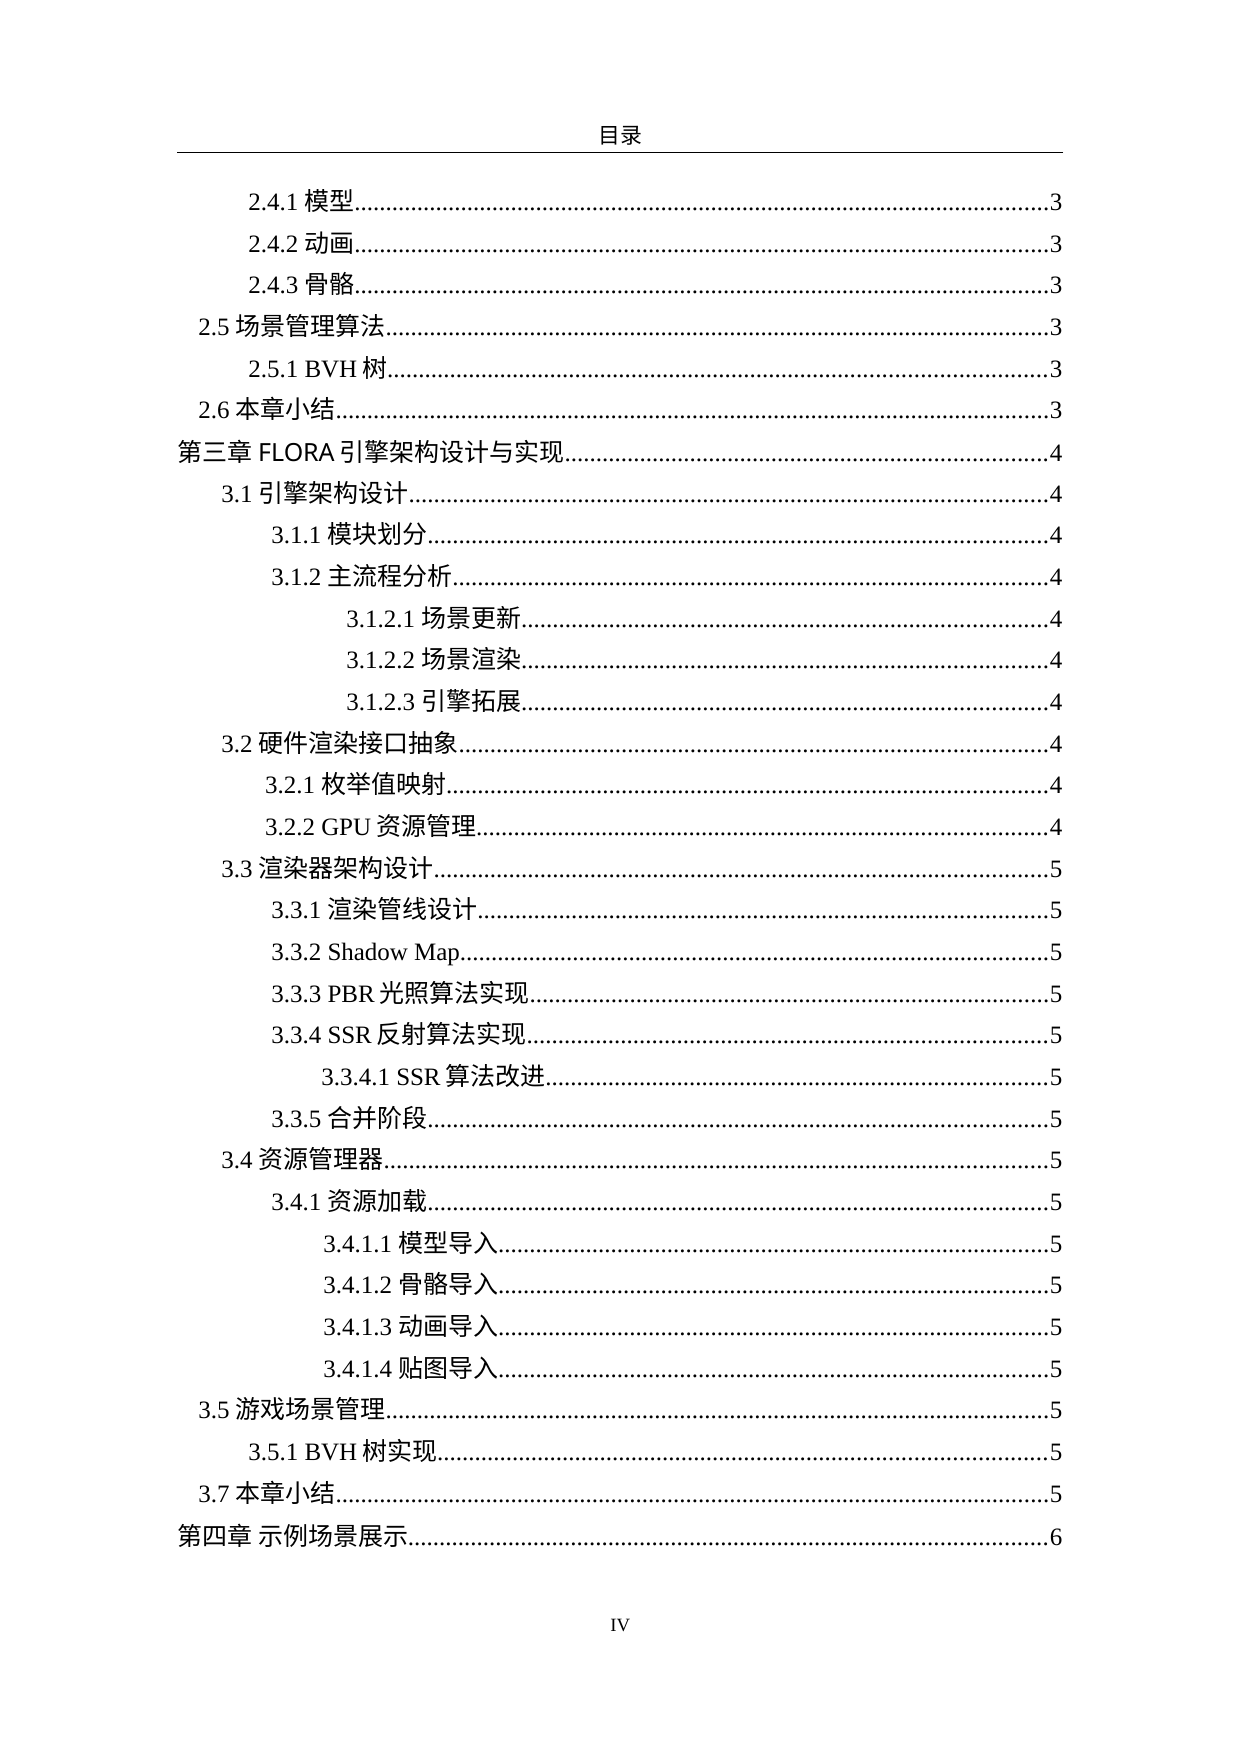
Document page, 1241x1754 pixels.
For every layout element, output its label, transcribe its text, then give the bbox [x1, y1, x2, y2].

text 3.4 资源管理器 5 [221, 1136, 1063, 1177]
text 2.6 本章小结 3 [198, 386, 1063, 427]
text 3.7 本章小结 5 [198, 1469, 1063, 1511]
text 3.4.1.4 贴图导入 5 [198, 1344, 1063, 1386]
text 3.4.1.3 动画导入 5 [198, 1302, 1063, 1344]
text 3.1.2.3 引擎拓展 4 [221, 677, 1063, 719]
text 3.3 渲染器架构设计 5 [221, 844, 1063, 886]
text 3.1.1 模块划分 4 [221, 511, 1063, 552]
text 3.3.3 PBR光照算法实现 5 [221, 969, 1063, 1011]
text 3.4.1.2 骨骼导入 5 [198, 1261, 1063, 1302]
text 3.1.2.2 场景渲染 4 [221, 636, 1063, 677]
text 3.3.2 Shadow Map 5 [221, 927, 1063, 969]
text 3.3.4.1 SSR算法改进 5 [221, 1052, 1063, 1094]
text 3.3.4 SSR反射算法实现 5 [221, 1011, 1063, 1052]
text 3.5 游戏场景管理 5 [198, 1386, 1063, 1427]
text 2.5.1 BVH树 3 [198, 344, 1063, 386]
text 2.4.3 骨骼 3 [198, 261, 1063, 302]
text 3.4.1 资源加载 5 [221, 1177, 1063, 1219]
text 3.1.2.1 场景更新 4 [221, 594, 1063, 636]
text 3.2.1 枚举值映射 4 [265, 761, 1063, 802]
text 3.4.1.1 模型导入 5 [198, 1219, 1063, 1261]
text 3.3.5 合并阶段 5 [221, 1094, 1063, 1136]
text 3.2.2 GPU资源管理 4 [265, 802, 1063, 844]
text 2.4.2 动画 3 [198, 219, 1063, 261]
text 3.1.2 主流程分析 4 [221, 552, 1063, 594]
text 3.5.1 BVH树实现 5 [198, 1427, 1063, 1469]
text 2.5 场景管理算法 3 [198, 302, 1063, 344]
text 2.4.1 模型 3 [198, 177, 1063, 219]
text 第四章 示例场景展示 6 [177, 1511, 1063, 1552]
text 3.2 硬件渲染接口抽象 4 [221, 719, 1063, 761]
text 第三章 Flora引擎架构设计与实现 4 [177, 427, 1063, 469]
text 3.1 引擎架构设计 4 [221, 469, 1063, 511]
text 3.3.1 渲染管线设计 5 [221, 886, 1063, 927]
